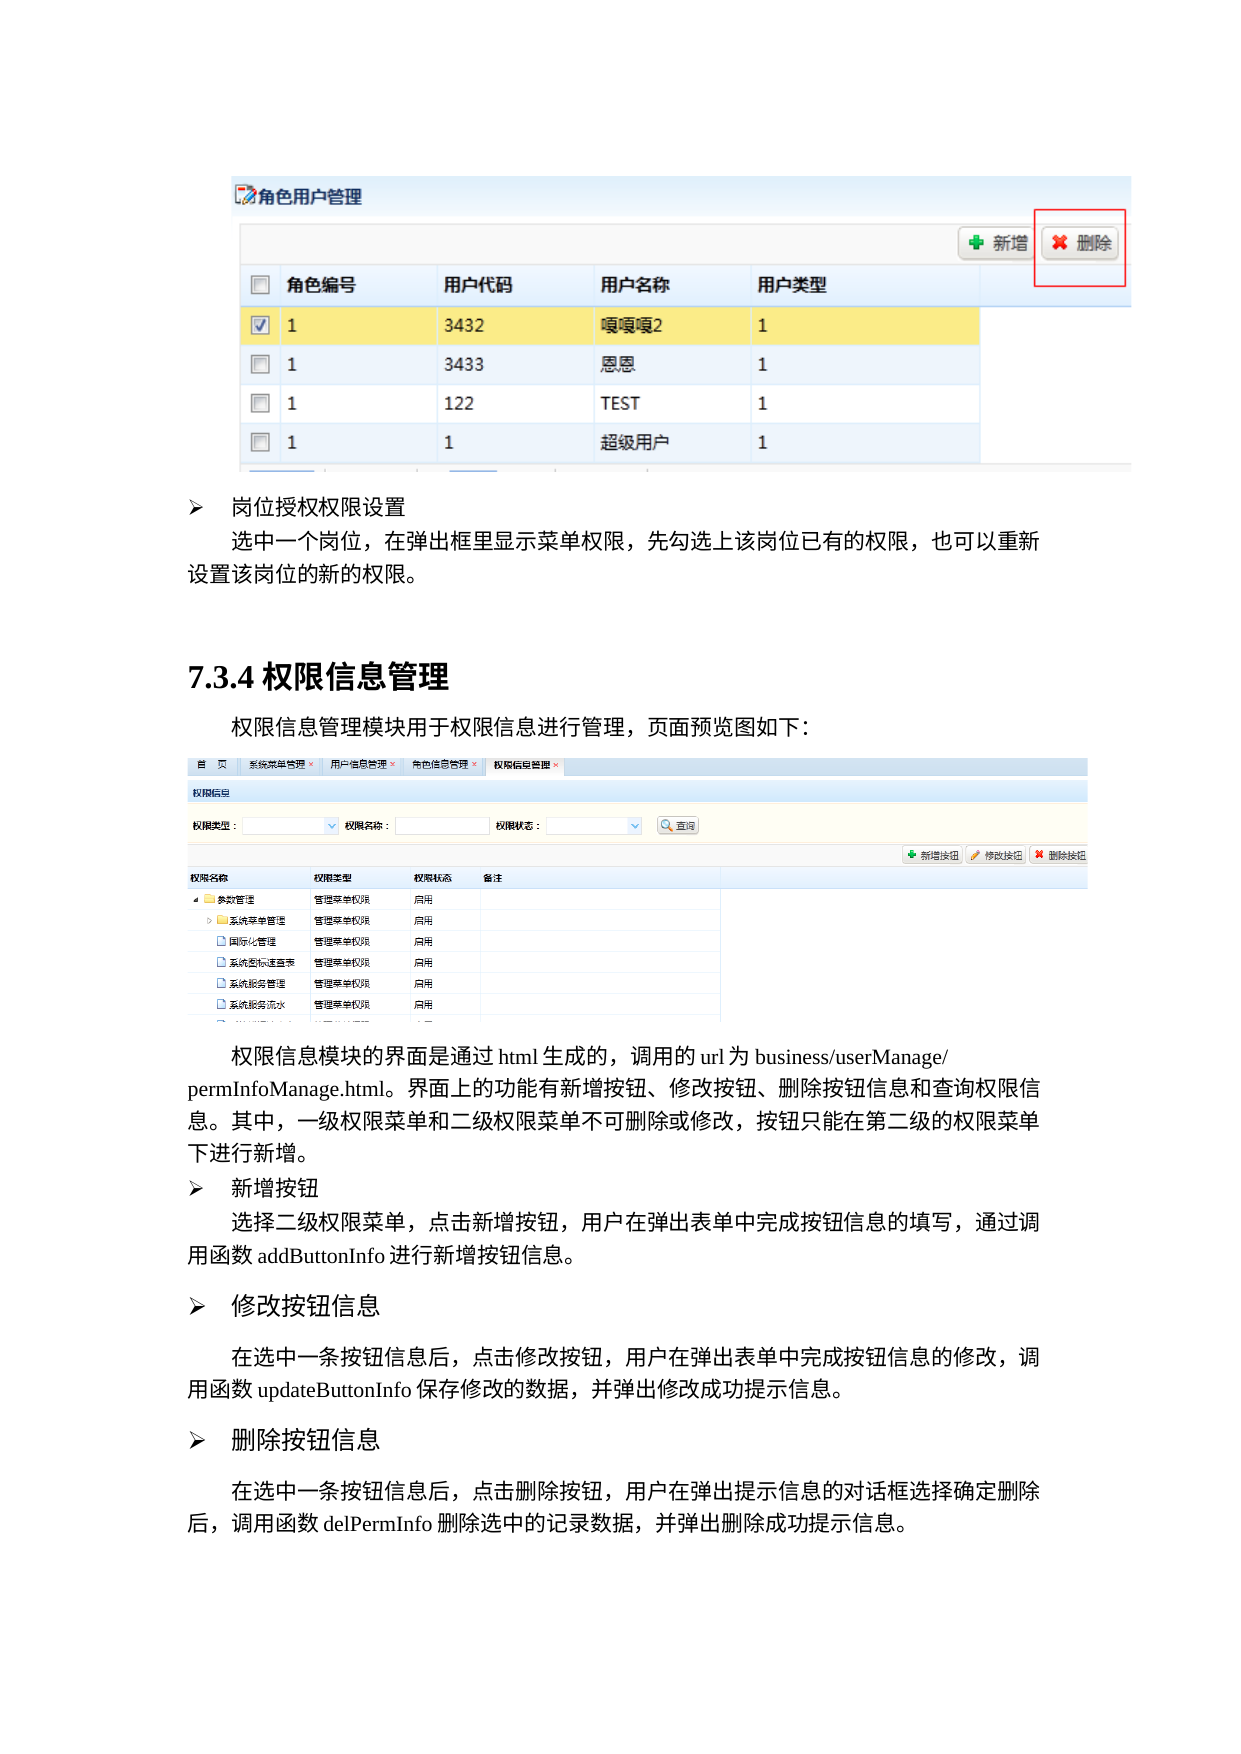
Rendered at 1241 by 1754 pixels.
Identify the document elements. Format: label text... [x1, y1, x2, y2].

list 岗位授权权限设置 [187, 489, 1053, 522]
text 选择二级权限菜单，点击新增按钮，用户在弹出表单中完成按钮信息的填写，通过调用函数addButtonInfo进行新增按钮信息。 [187, 1205, 1053, 1270]
text 权限信息管理模块用于权限信息进行管理，页面预览图如下： [187, 709, 1053, 742]
subtitle 权限信息管理 [187, 642, 1053, 707]
list 删除按钮信息 [187, 1406, 1053, 1471]
text 权限信息模块的界面是通过html生成的，调用的url为business/userManage/permInfoManage.html。界面上的功能有新增按钮、修改按钮、删除按钮信息和查询权限信息。其中，一级权限菜单和二级权限菜单不可删除或修改，按钮只能在第二级的权限菜单下进行新增。 [187, 1038, 1053, 1168]
text 在选中一条按钮信息后，点击删除按钮，用户在弹出提示信息的对话框选择确定删除后，调用函数delPermInfo删除选中的记录数据，并弹出删除成功提示信息。 [187, 1473, 1053, 1538]
picture [187, 758, 1088, 1022]
text 选中一个岗位，在弹出框里显示菜单权限，先勾选上该岗位已有的权限，也可以重新设置该岗位的新的权限。 [187, 524, 1053, 589]
picture [231, 176, 1132, 472]
list 新增按钮 [187, 1170, 1053, 1203]
list 修改按钮信息 [187, 1272, 1053, 1337]
text 在选中一条按钮信息后，点击修改按钮，用户在弹出表单中完成按钮信息的修改，调用函数updateButtonInfo保存修改的数据，并弹出修改成功提示信息。 [187, 1339, 1053, 1404]
